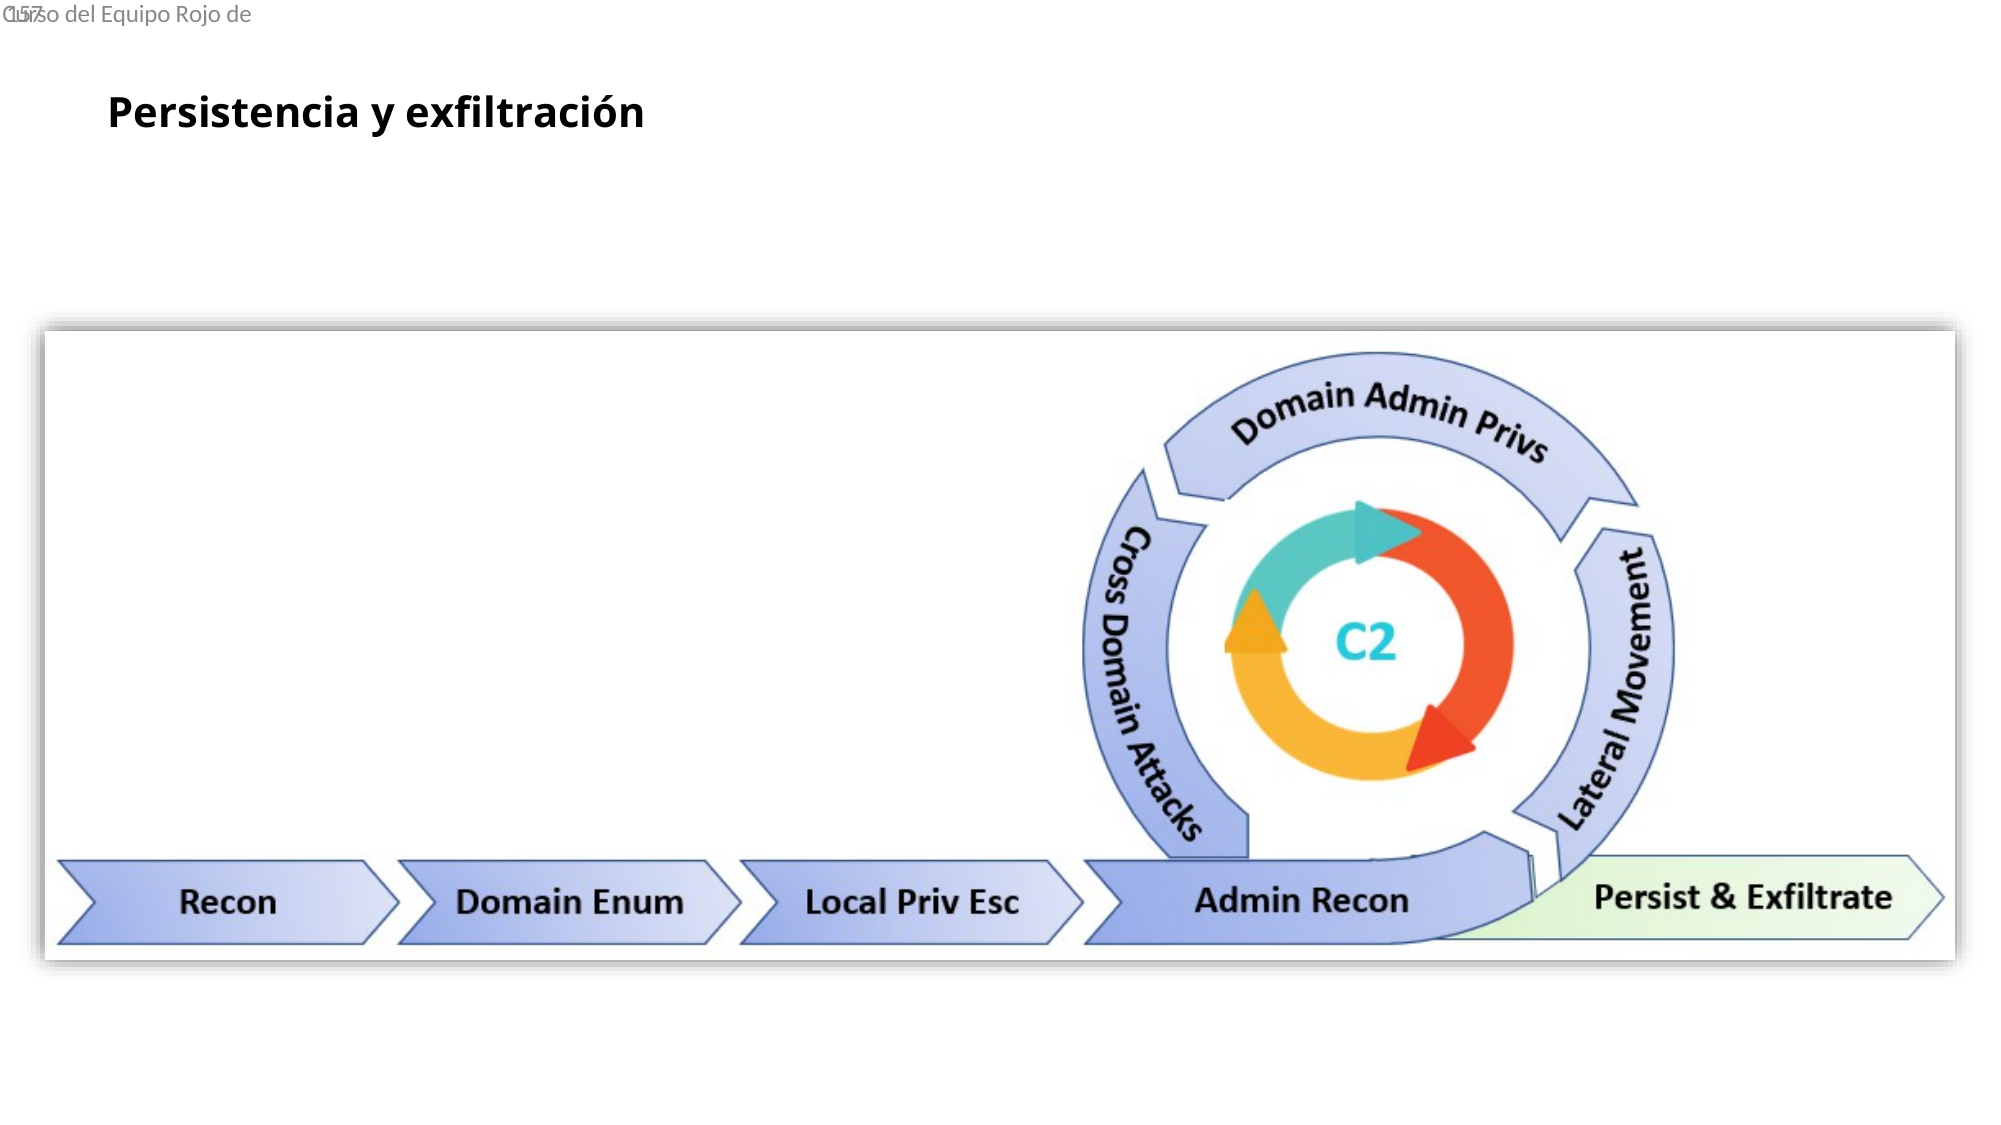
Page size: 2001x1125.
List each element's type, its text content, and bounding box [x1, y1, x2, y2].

subtitle Persistencia y exfiltración [107, 73, 2000, 141]
picture [18, 304, 1980, 985]
